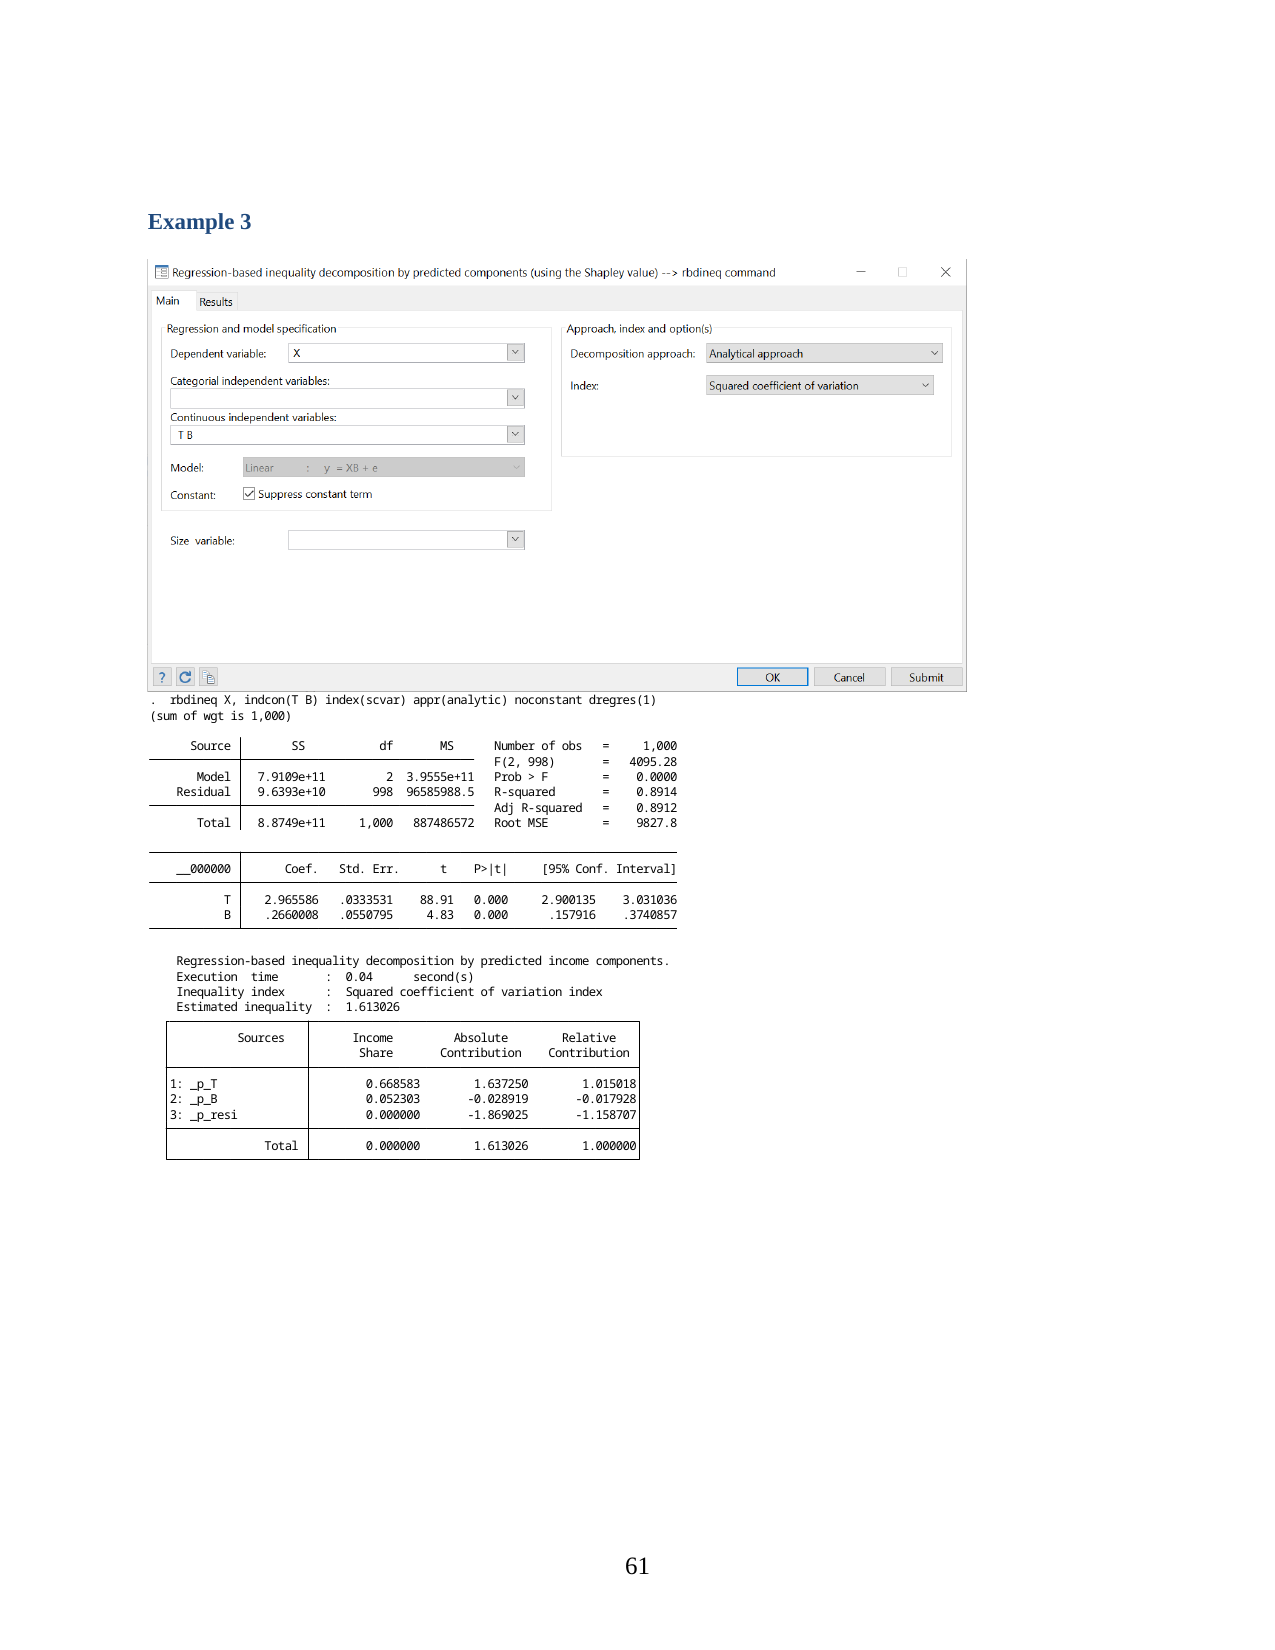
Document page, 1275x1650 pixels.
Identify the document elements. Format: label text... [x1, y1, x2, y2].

list Example 3 [148, 208, 1127, 234]
picture [147, 259, 967, 692]
